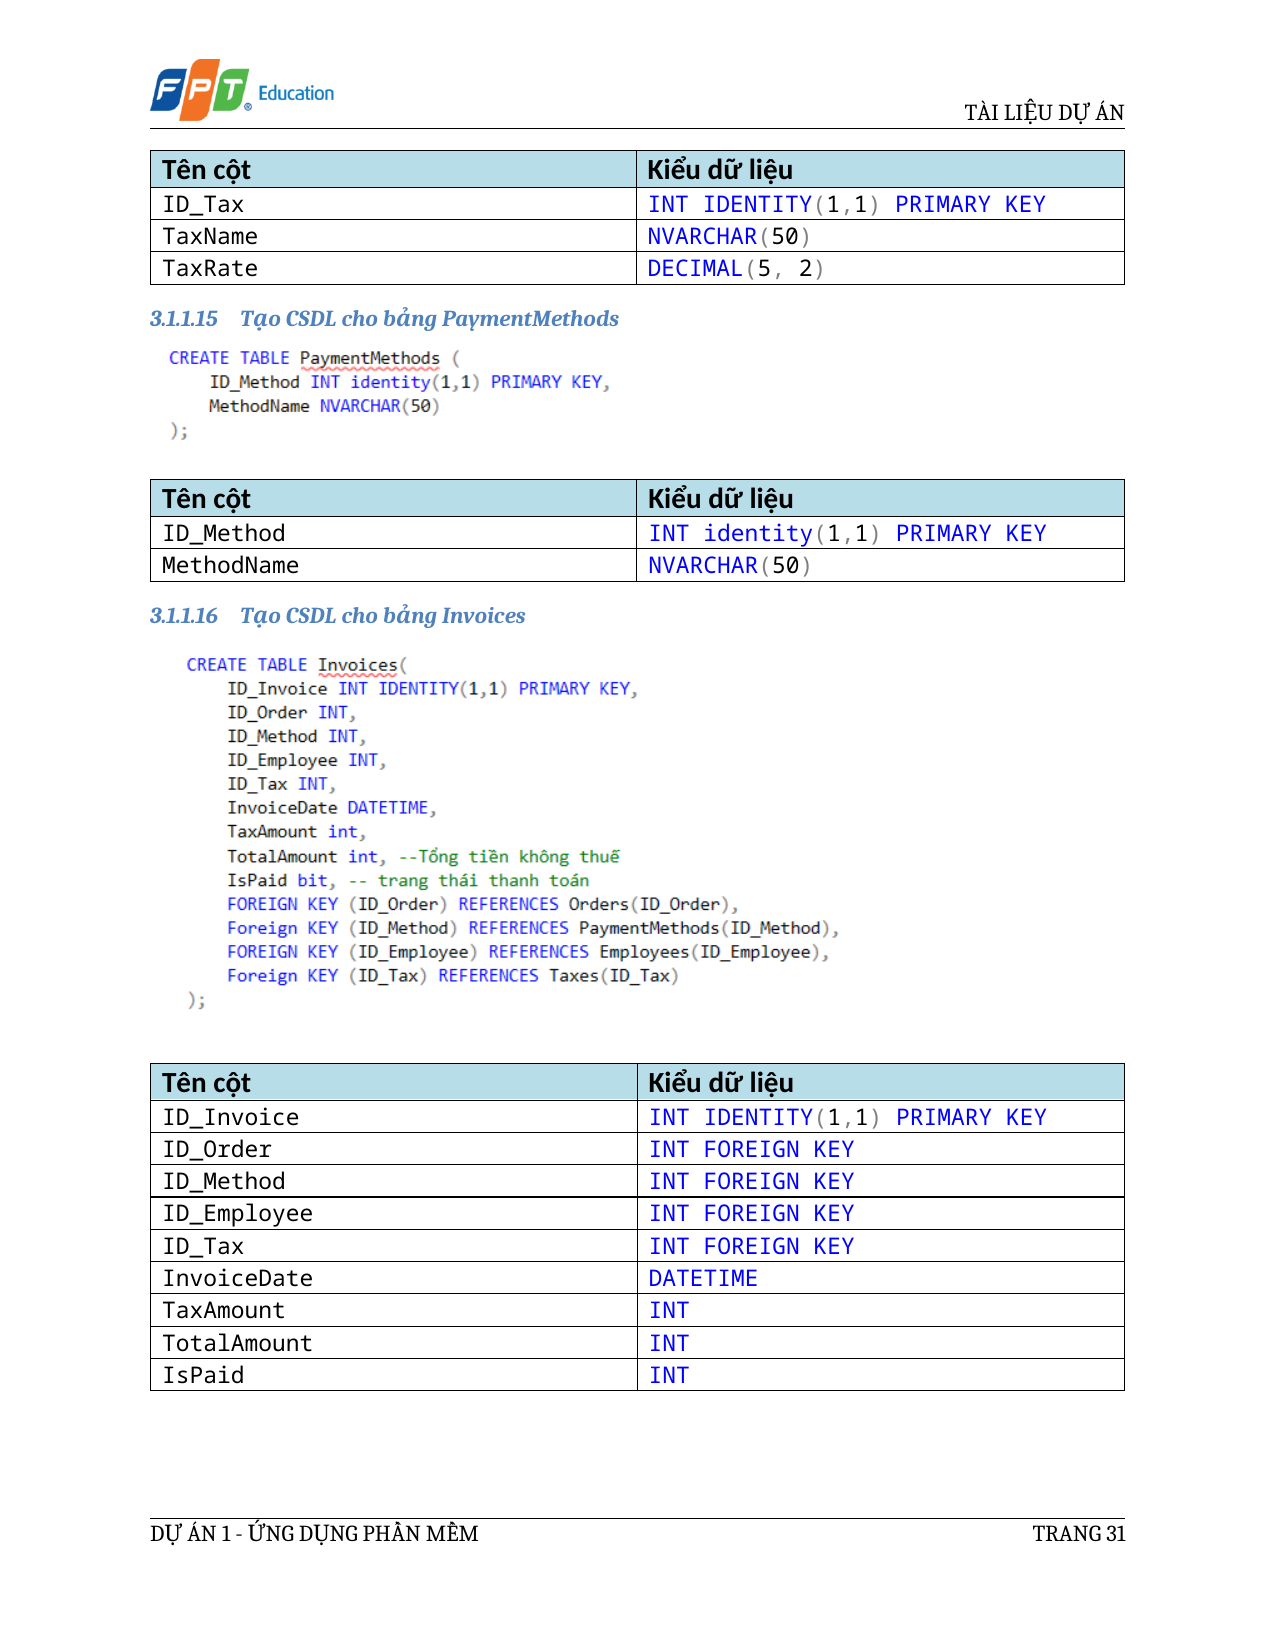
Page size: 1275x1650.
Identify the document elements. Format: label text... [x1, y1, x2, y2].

table_cell NVARCHAR(50) [637, 220, 1124, 251]
table_cell ID_Employee [151, 1198, 637, 1229]
picture [150, 335, 674, 455]
table_cell INT IDENTITY(1,1) PRIMARY KEY [638, 1101, 1124, 1132]
table_cell ID_Tax [151, 188, 636, 219]
table_header Kiểu dữ liệu [638, 1064, 1124, 1099]
table_cell ID_Invoice [151, 1101, 637, 1132]
table_cell IsPaid [151, 1359, 637, 1390]
table_header Kiểu dữ liệu [637, 480, 1124, 516]
table_cell TaxRate [151, 252, 636, 283]
table_header Tên cột [151, 151, 636, 187]
table_cell INT [638, 1327, 1124, 1358]
table_cell INT [638, 1359, 1124, 1390]
table_cell INT FOREIGN KEY [638, 1230, 1124, 1261]
table_cell InvoiceDate [151, 1262, 637, 1293]
table_header Kiểu dữ liệu [637, 151, 1124, 187]
table_cell ID_Method [151, 1165, 637, 1196]
table_cell TaxName [151, 220, 636, 251]
table_header Tên cột [151, 480, 636, 516]
table_cell ID_Method [151, 517, 636, 548]
table_cell INT FOREIGN KEY [638, 1165, 1124, 1196]
table_cell ID_Order [151, 1133, 637, 1164]
table_cell TotalAmount [151, 1327, 637, 1358]
picture [150, 632, 842, 1038]
picture [150, 59, 336, 121]
table_cell INT identity(1,1) PRIMARY KEY [637, 517, 1124, 548]
table_cell NVARCHAR(50) [637, 549, 1124, 581]
table_cell ID_Tax [151, 1230, 637, 1261]
table_cell INT FOREIGN KEY [638, 1133, 1124, 1164]
table_cell MethodName [151, 549, 636, 581]
table_cell DECIMAL(5, 2) [637, 252, 1124, 283]
table_cell INT IDENTITY(1,1) PRIMARY KEY [637, 188, 1124, 219]
subtitle Tạo CSDL cho bảng PaymentMethods [150, 305, 1125, 332]
table_cell INT [638, 1294, 1124, 1326]
table_header Tên cột [151, 1064, 637, 1099]
table_cell TaxAmount [151, 1294, 637, 1326]
subtitle Tạo CSDL cho bảng Invoices [150, 602, 1125, 629]
table_cell INT FOREIGN KEY [638, 1198, 1124, 1229]
table_cell DATETIME [638, 1262, 1124, 1293]
